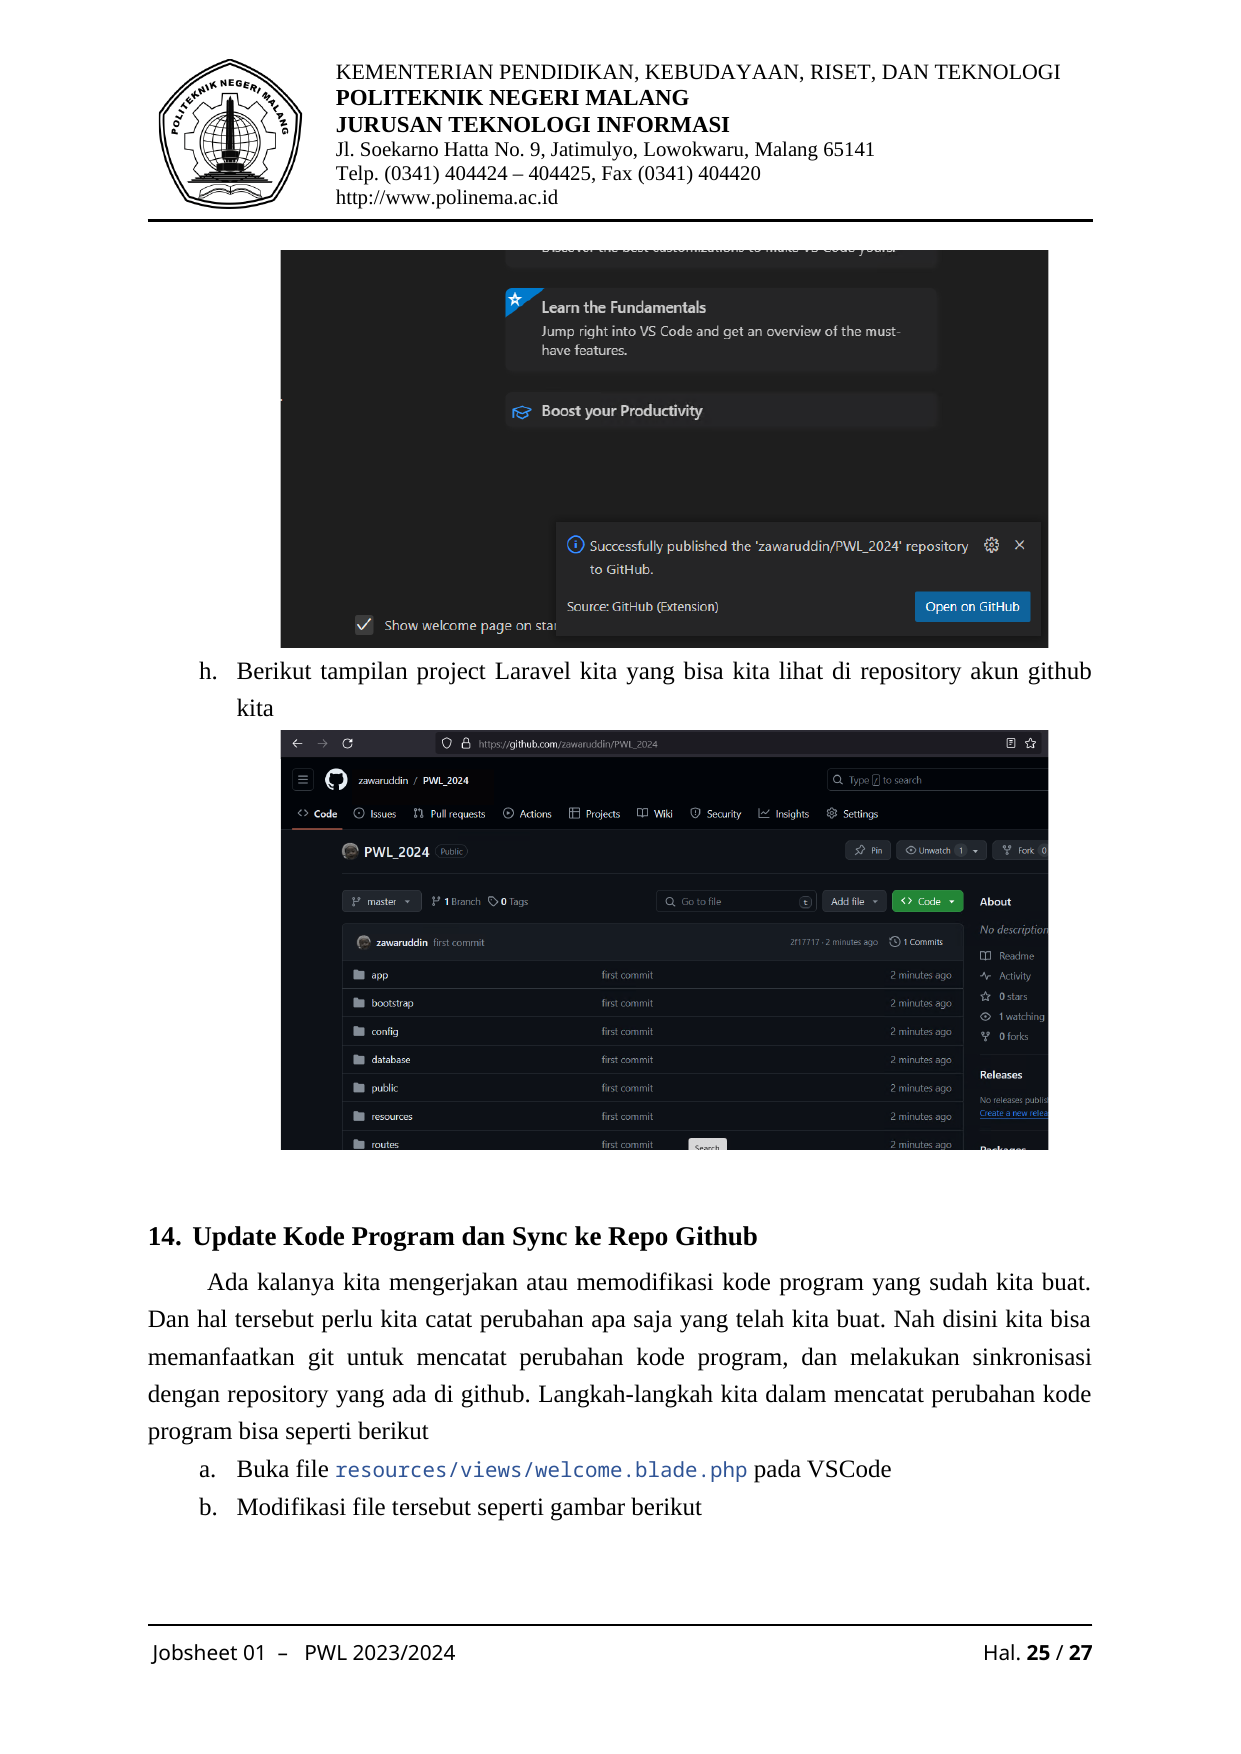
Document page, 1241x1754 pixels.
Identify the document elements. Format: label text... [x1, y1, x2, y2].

picture [158, 59, 304, 209]
picture [280, 730, 1049, 1150]
picture [280, 250, 1049, 648]
list Buka file resources/views/welcome.blade.php pada VSCode [199, 1454, 1092, 1483]
subtitle Update Kode Program dan Sync ke Repo Github [148, 1221, 1092, 1252]
text Ada kalanya kita mengerjakan atau memodifikasi kode program yang sudah kita buat. Dan hal tersebut perlu kita catat perubahan apa saja yang telah kita buat. Nah disini kita bisa memanfaatkan git untuk mencatat perubahan kode program, dan melakukan sinkronisasi dengan repository yang ada di github. Langkah-langkah kita dalam mencatat perubahan kode program bisa seperti berikut [148, 1267, 1092, 1445]
list Berikut tampilan project Laravel kita yang bisa kita lihat di repository akun github kita [199, 656, 1092, 722]
list Modifikasi file tersebut seperti gambar berikut [199, 1492, 1092, 1521]
